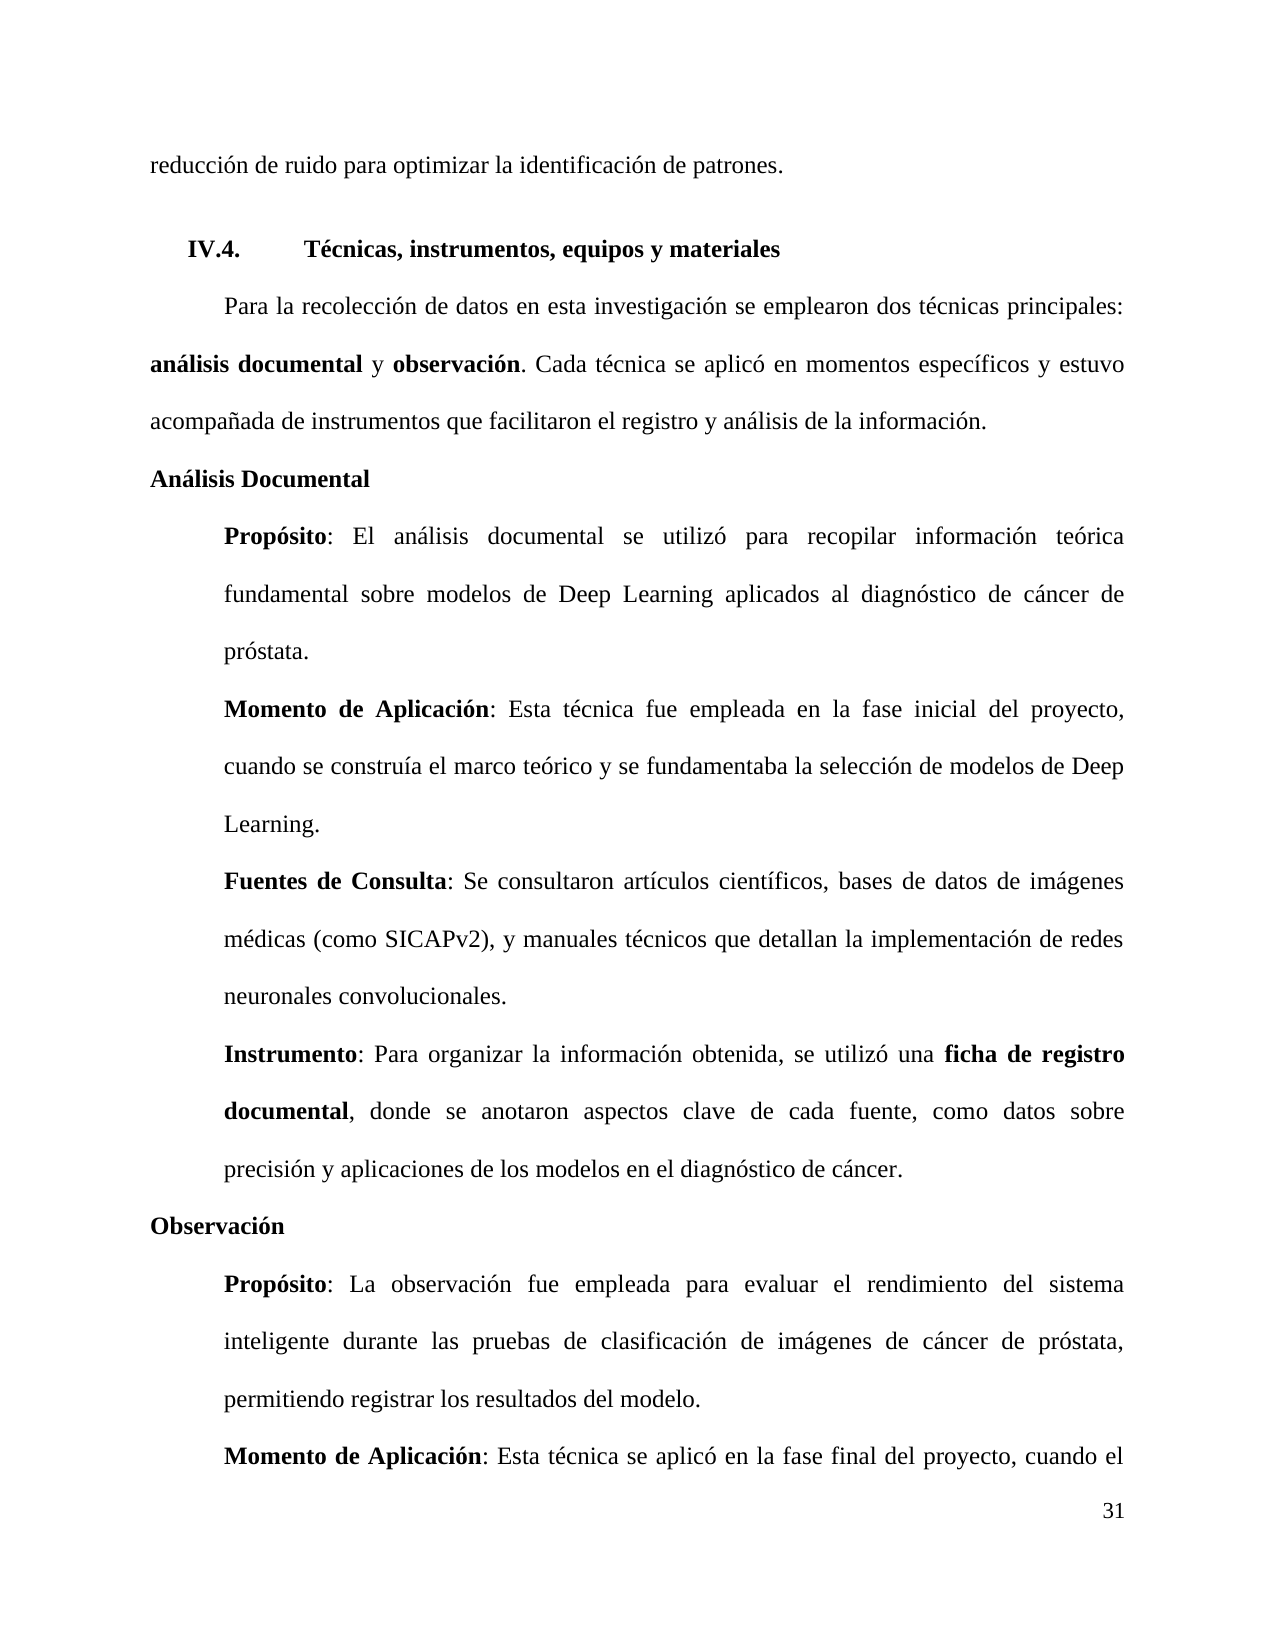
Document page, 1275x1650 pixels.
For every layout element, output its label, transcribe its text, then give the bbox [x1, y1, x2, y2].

subtitle Técnicas, instrumentos, equipos y materiales [187, 234, 1125, 263]
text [224, 1441, 1125, 1470]
text Observación [150, 1211, 1125, 1240]
text Instrumento: Para organizar la información obtenida, se utilizó una ficha de registro documental, donde se anotaron aspectos clave de cada fuente, como datos sobre precisión y aplicaciones de los modelos en el diagnóstico de cáncer. [224, 1039, 1125, 1183]
text Para la recolección de datos en esta investigación se emplearon dos técnicas principales: análisis documental y observación. Cada técnica se aplicó en momentos específicos y estuvo acompañada de instrumentos que facilitaron el registro y análisis de la información. [150, 291, 1125, 435]
text Fuentes de Consulta: Se consultaron artículos científicos, bases de datos de imágenes médicas (como SICAPv2), y manuales técnicos que detallan la implementación de redes neuronales convolucionales. [224, 866, 1125, 1010]
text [150, 150, 1125, 179]
text Propósito: El análisis documental se utilizó para recopilar información teórica fundamental sobre modelos de Deep Learning aplicados al diagnóstico de cáncer de próstata. [224, 521, 1125, 665]
text Análisis Documental [150, 464, 1125, 493]
text Momento de Aplicación: Esta técnica fue empleada en la fase inicial del proyecto, cuando se construía el marco teórico y se fundamentaba la selección de modelos de Deep Learning. [224, 694, 1125, 838]
text Propósito: La observación fue empleada para evaluar el rendimiento del sistema inteligente durante las pruebas de clasificación de imágenes de cáncer de próstata, permitiendo registrar los resultados del modelo. [224, 1269, 1125, 1413]
